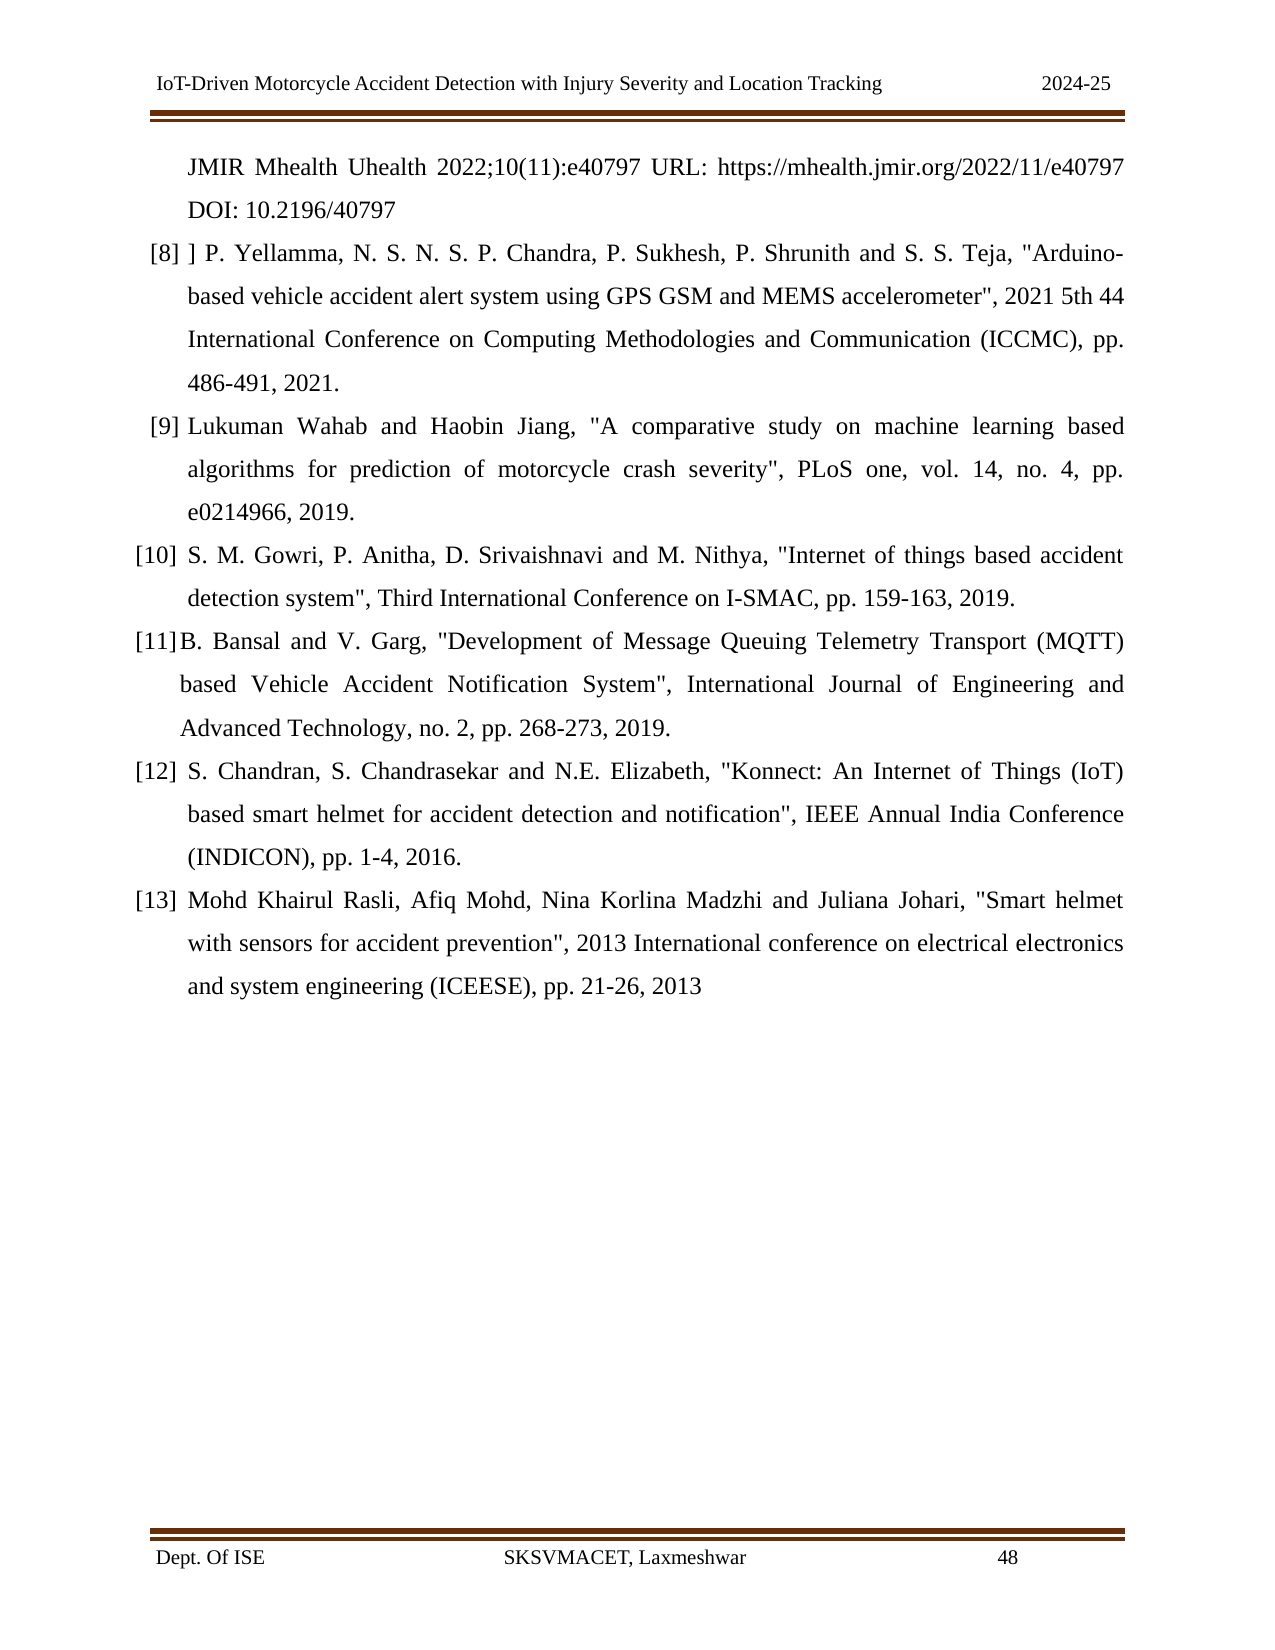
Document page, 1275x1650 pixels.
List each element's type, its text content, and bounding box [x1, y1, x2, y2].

list Lukuman Wahab and Haobin Jiang, "A comparative study on machine learning based algorithms for prediction of motorcycle crash severity", PLoS one, vol. 14, no. 4, pp. e0214966, 2019. [150, 411, 1125, 526]
list B. Bansal and V. Garg, "Development of Message Queuing Telemetry Transport (MQTT) based Vehicle Accident Notification System", International Journal of Engineering and Advanced Technology, no. 2, pp. 268-273, 2019. [135, 626, 1125, 741]
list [150, 152, 1125, 224]
list S. Chandran, S. Chandrasekar and N.E. Elizabeth, "Konnect: An Internet of Things (IoT) based smart helmet for accident detection and notification", IEEE Annual India Conference (INDICON), pp. 1-4, 2016. [135, 756, 1125, 871]
list S. M. Gowri, P. Anitha, D. Srivaishnavi and M. Nithya, "Internet of things based accident detection system", Third International Conference on I-SMAC, pp. 159-163, 2019. [135, 540, 1125, 612]
list Mohd Khairul Rasli, Afiq Mohd, Nina Korlina Madzhi and Juliana Johari, "Smart helmet with sensors for accident prevention", 2013 International conference on electrical electronics and system engineering (ICEESE), pp. 21-26, 2013 [135, 885, 1125, 1000]
list ] P. Yellamma, N. S. N. S. P. Chandra, P. Sukhesh, P. Shrunith and S. S. Teja, "Arduino-based vehicle accident alert system using GPS GSM and MEMS accelerometer", 2021 5th 44 International Conference on Computing Methodologies and Communication (ICCMC), pp. 486-491, 2021. [150, 238, 1125, 396]
